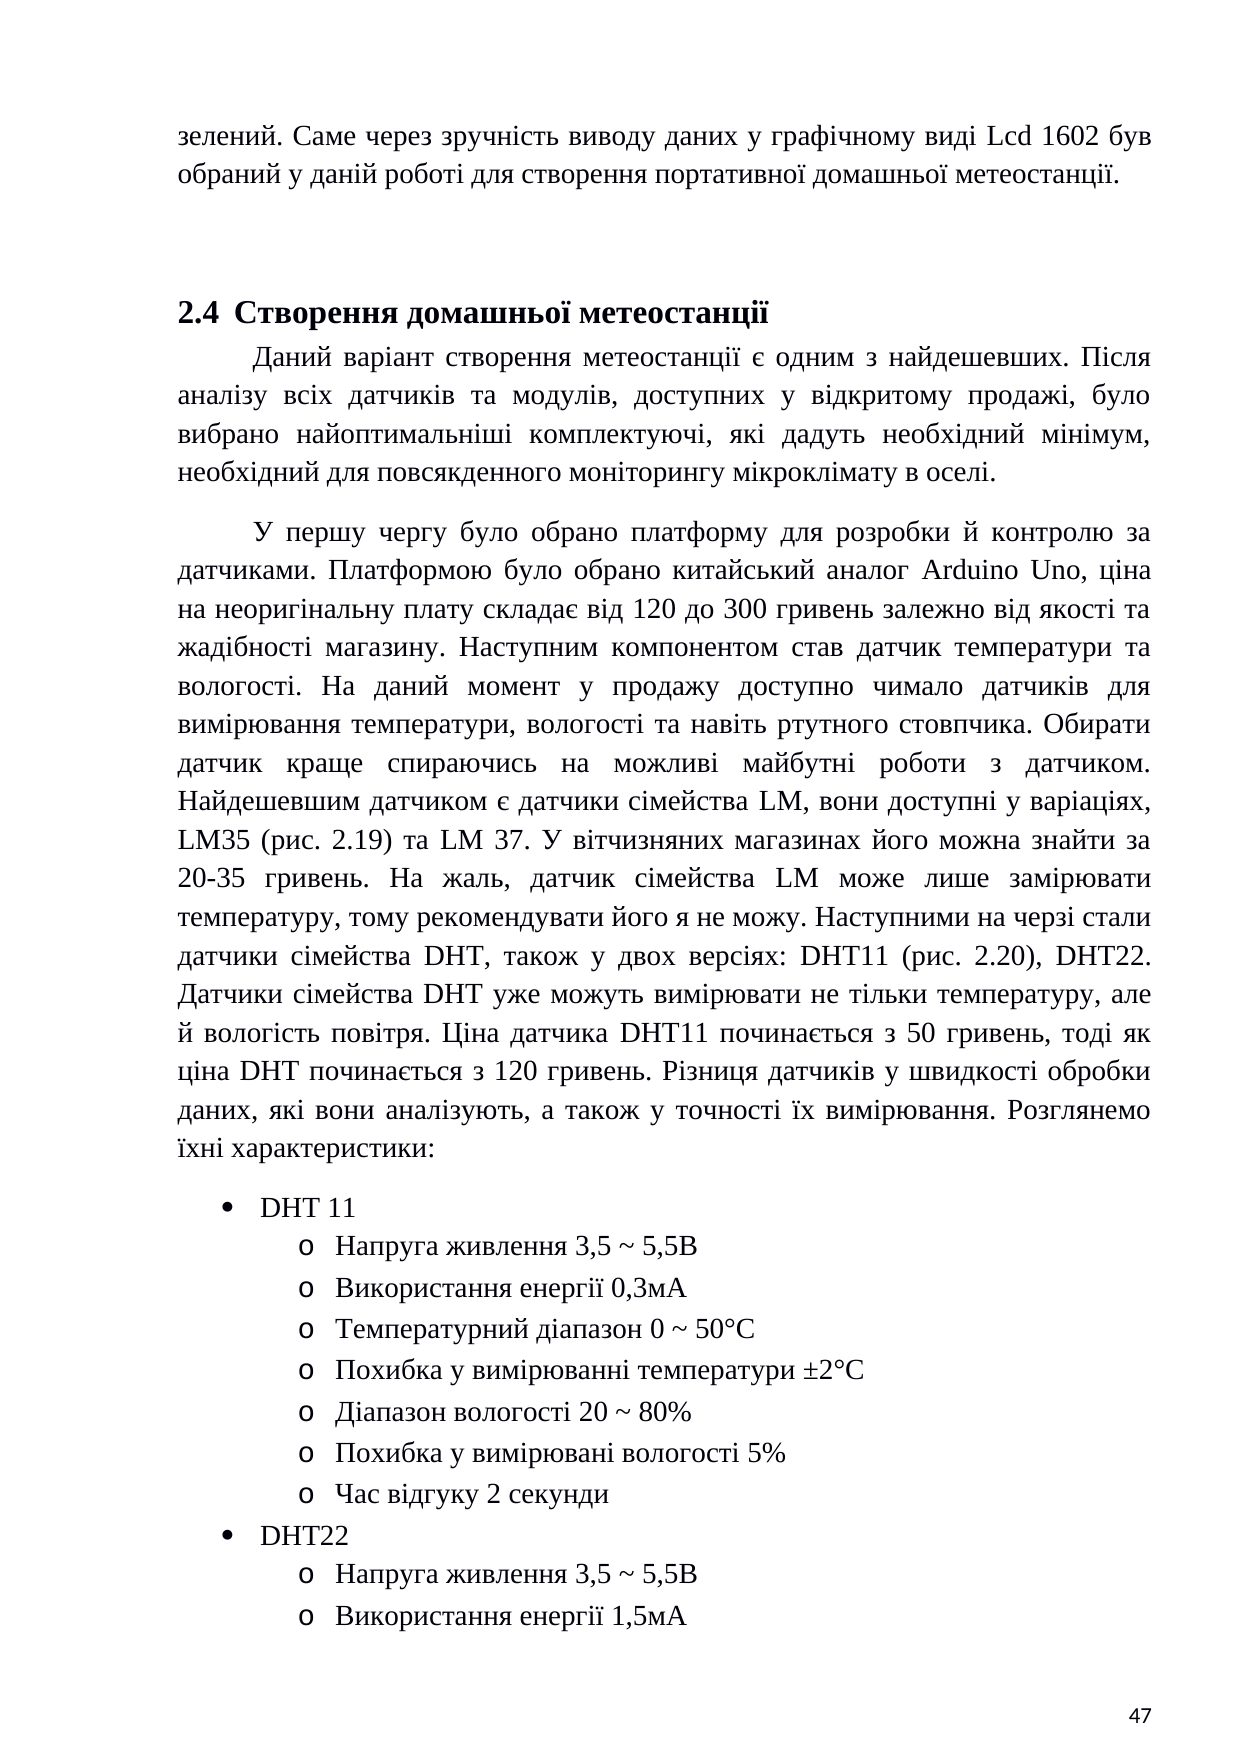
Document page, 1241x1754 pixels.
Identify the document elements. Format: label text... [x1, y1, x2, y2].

list DHT22 [222, 1518, 1152, 1552]
text У першу чергу було обрано платформу для розробки й контролю за датчиками. Платформою було обрано китайський аналог Arduino Uno, ціна на неоригінальну плату складає від 120 до 300 гривень залежно від якості та жадібності магазину. Наступним компонентом став датчик температури та вологості. На даний момент у продажу доступно чимало датчиків для вимірювання температури, вологості та навіть ртутного стовпчика. Обирати датчик краще спираючись на можливі майбутні роботи з датчиком. Найдешевшим датчиком є датчики сімейства LM, вони доступні у варіаціях, LM35 (рис. 2.19) та LM 37. У вітчизняних магазинах його можна знайти за 20-35 гривень. На жаль, датчик сімейства LM може лише замірювати температуру, тому рекомендувати його я не можу. Наступними на черзі стали датчики сімейства DHT, також у двох версіях: DHT11 (рис. 2.20), DHT22. Датчики сімейства DHT уже можуть вимірювати не тільки температуру, але й вологість повітря. Ціна датчика DHT11 починається з 50 гривень, тоді як ціна DHT починається з 120 гривень. Різниця датчиків у швидкості обробки даних, які вони аналізують, а також у точності їх вимірювання. Розглянемо їхні характеристики: [177, 514, 1152, 1164]
list Температурний діапазон 0 ~ 50°C [297, 1311, 1152, 1347]
list DHT 11 [222, 1190, 1152, 1223]
list Час відгуку 2 секунди [297, 1477, 1152, 1513]
text Даний варіант створення метеостанції є одним з найдешевших. Після аналізу всіх датчиків та модулів, доступних у відкритому продажі, було вибрано найоптимальніші комплектуючі, які дадуть необхідний мінімум, необхідний для повсякденного моніторингу мікроклімату в оселі. [177, 339, 1152, 488]
subtitle 2.4 Створення домашньої метеостанції [177, 292, 1152, 330]
list Використання енергії 1,5мА [297, 1598, 1152, 1634]
list Діапазон вологості 20 ~ 80% [297, 1394, 1152, 1430]
list Використання енергії 0,3мА [297, 1270, 1152, 1306]
list Напруга живлення 3,5 ~ 5,5В [297, 1557, 1152, 1593]
list Похибка у вимірювані вологості 5% [297, 1435, 1152, 1471]
list Похибка у вимірюванні температури ±2°C [297, 1352, 1152, 1388]
list Напруга живлення 3,5 ~ 5,5В [297, 1228, 1152, 1264]
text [177, 118, 1152, 190]
